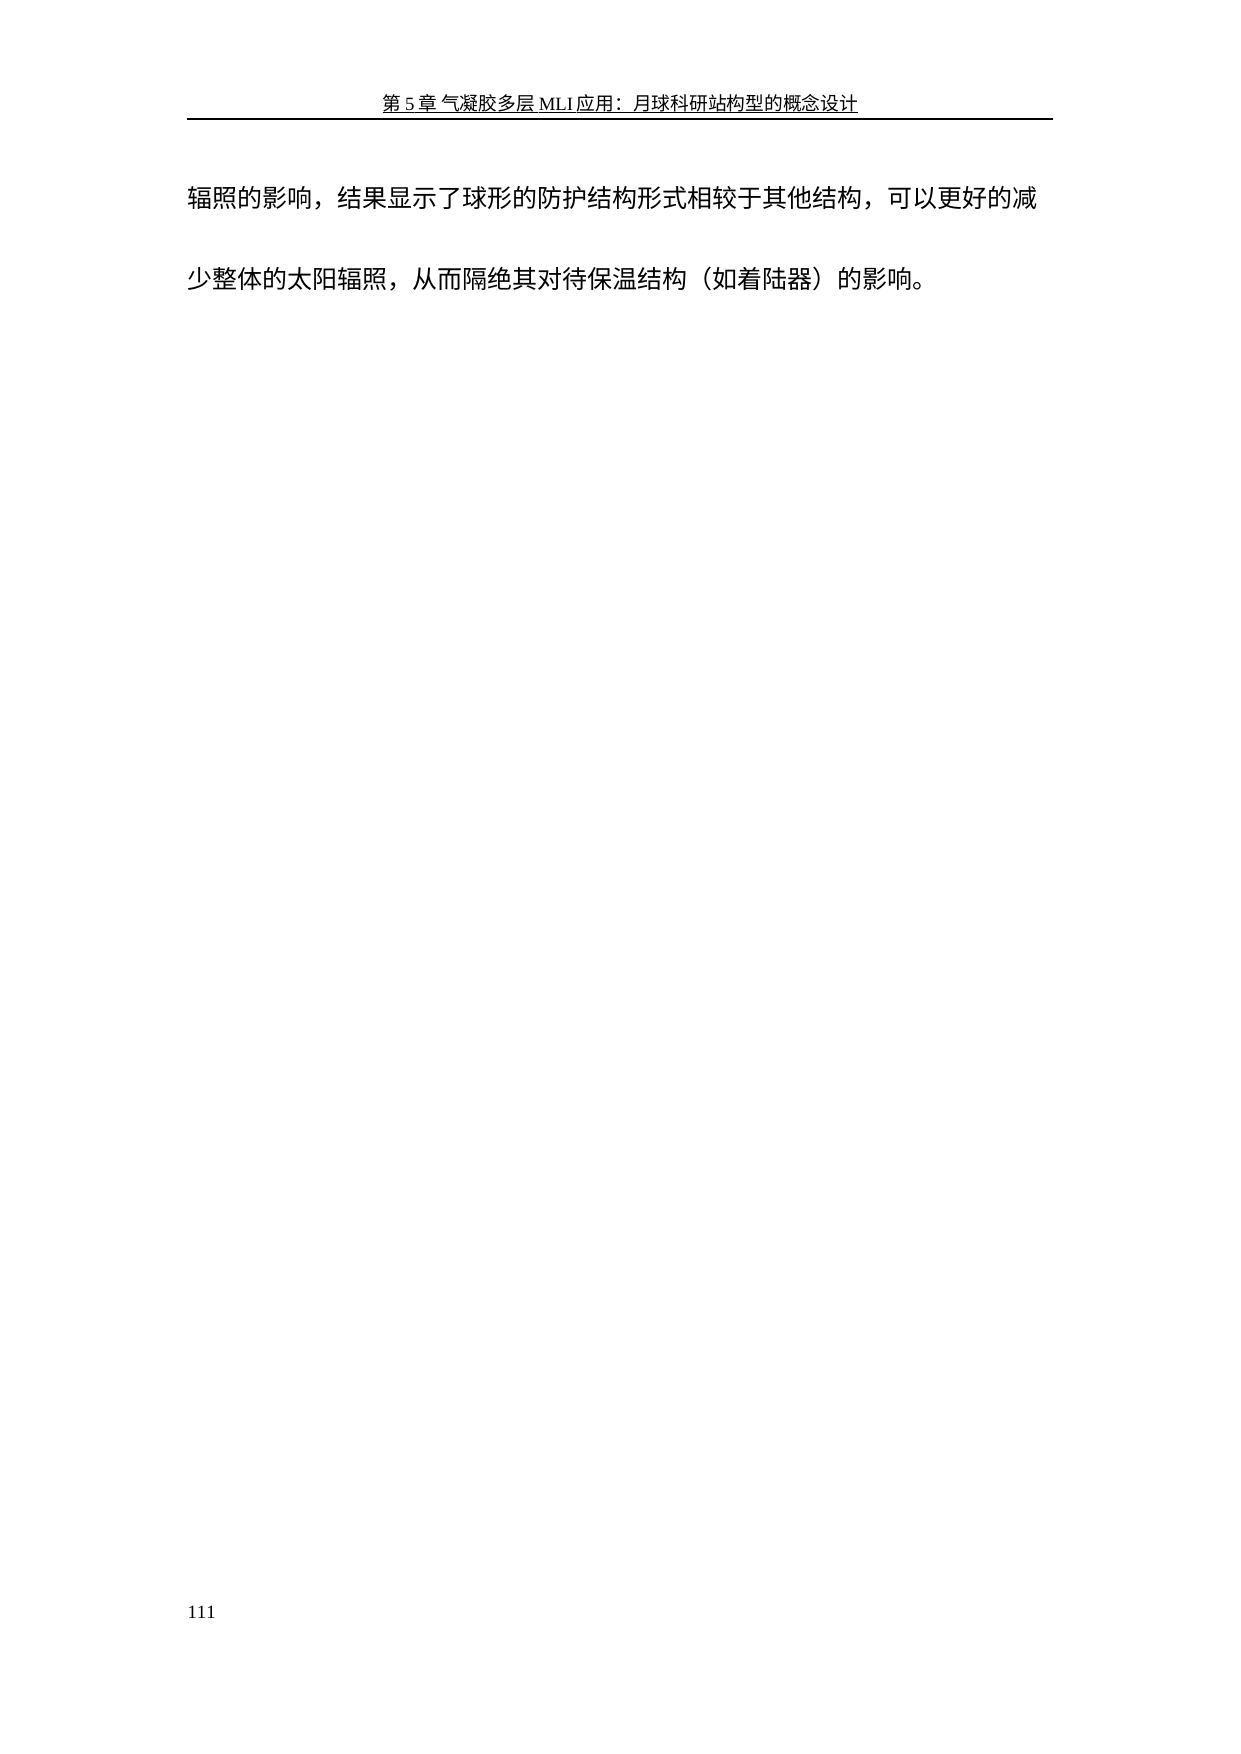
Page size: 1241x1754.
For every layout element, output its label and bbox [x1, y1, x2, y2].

text [187, 162, 1053, 312]
